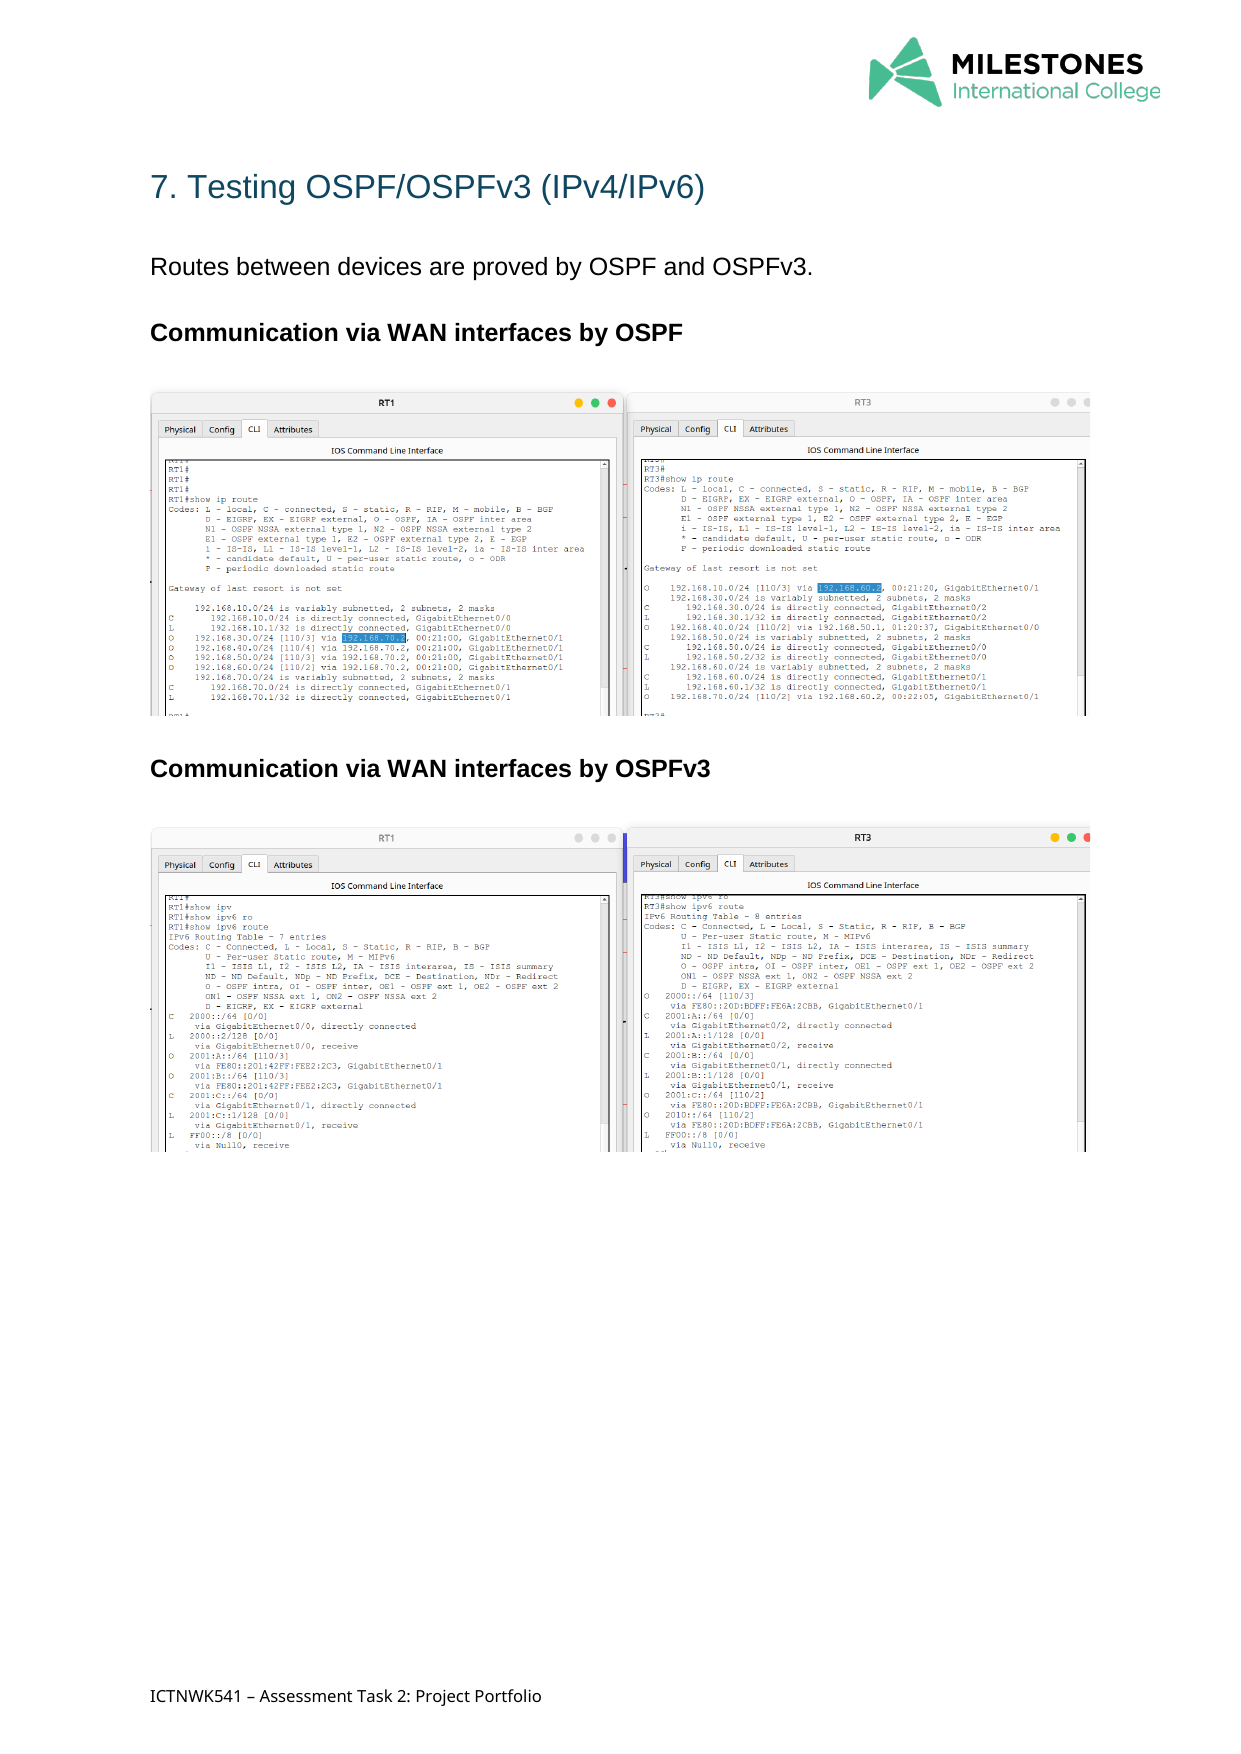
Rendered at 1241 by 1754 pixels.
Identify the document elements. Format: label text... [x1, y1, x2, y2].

subtitle 7. Testing OSPF/OSPFv3 (IPv4/IPv6) [150, 167, 1090, 205]
text Routes between devices are proved by OSPF and OSPFv3. [150, 252, 1090, 281]
picture [868, 37, 1161, 107]
picture [150, 384, 1091, 716]
text Communication via WAN interfaces by OSPFv3 [150, 754, 1090, 783]
picture [150, 820, 1091, 1152]
text Communication via WAN interfaces by OSPF [150, 318, 1090, 347]
